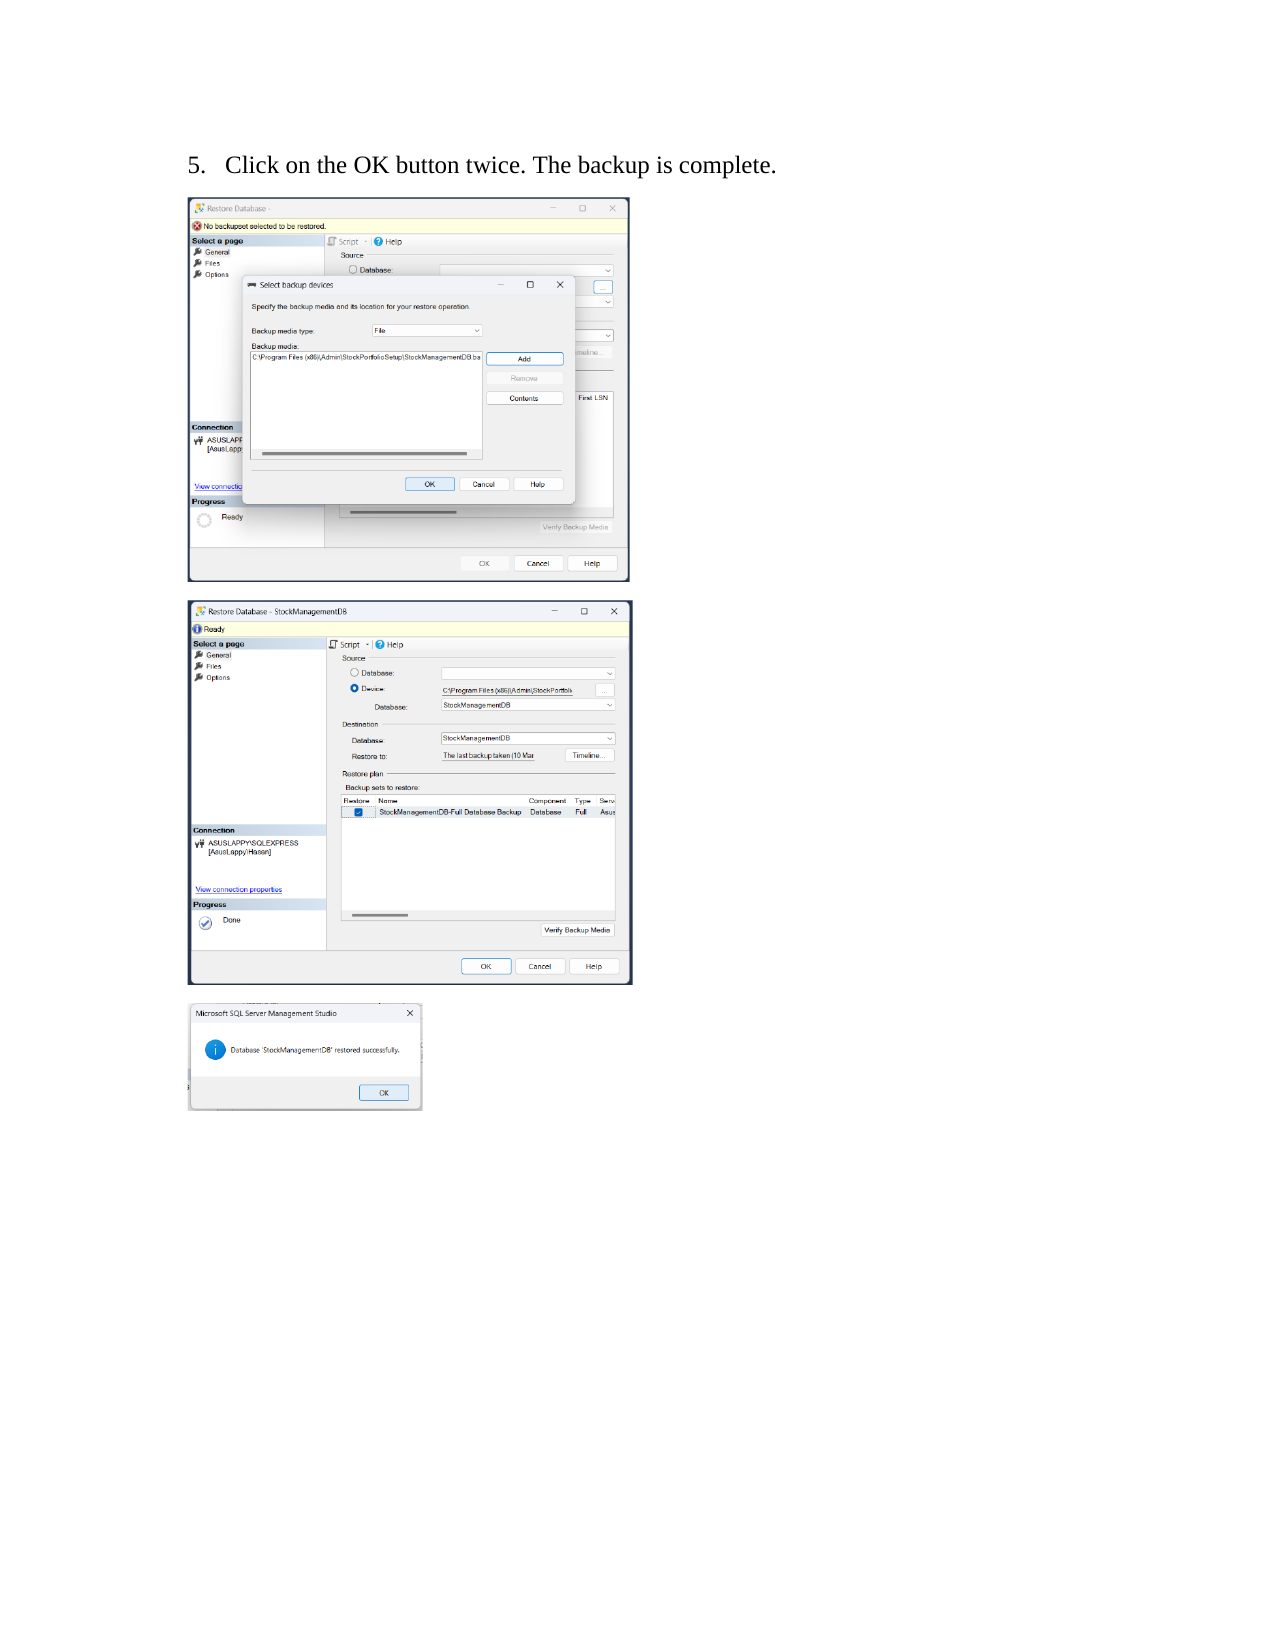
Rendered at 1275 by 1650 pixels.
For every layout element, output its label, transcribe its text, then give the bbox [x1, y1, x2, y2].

picture [187, 600, 633, 985]
list Click on the OK button twice. The backup is complete. [187, 150, 1125, 179]
picture [187, 1003, 423, 1111]
picture [187, 197, 630, 582]
